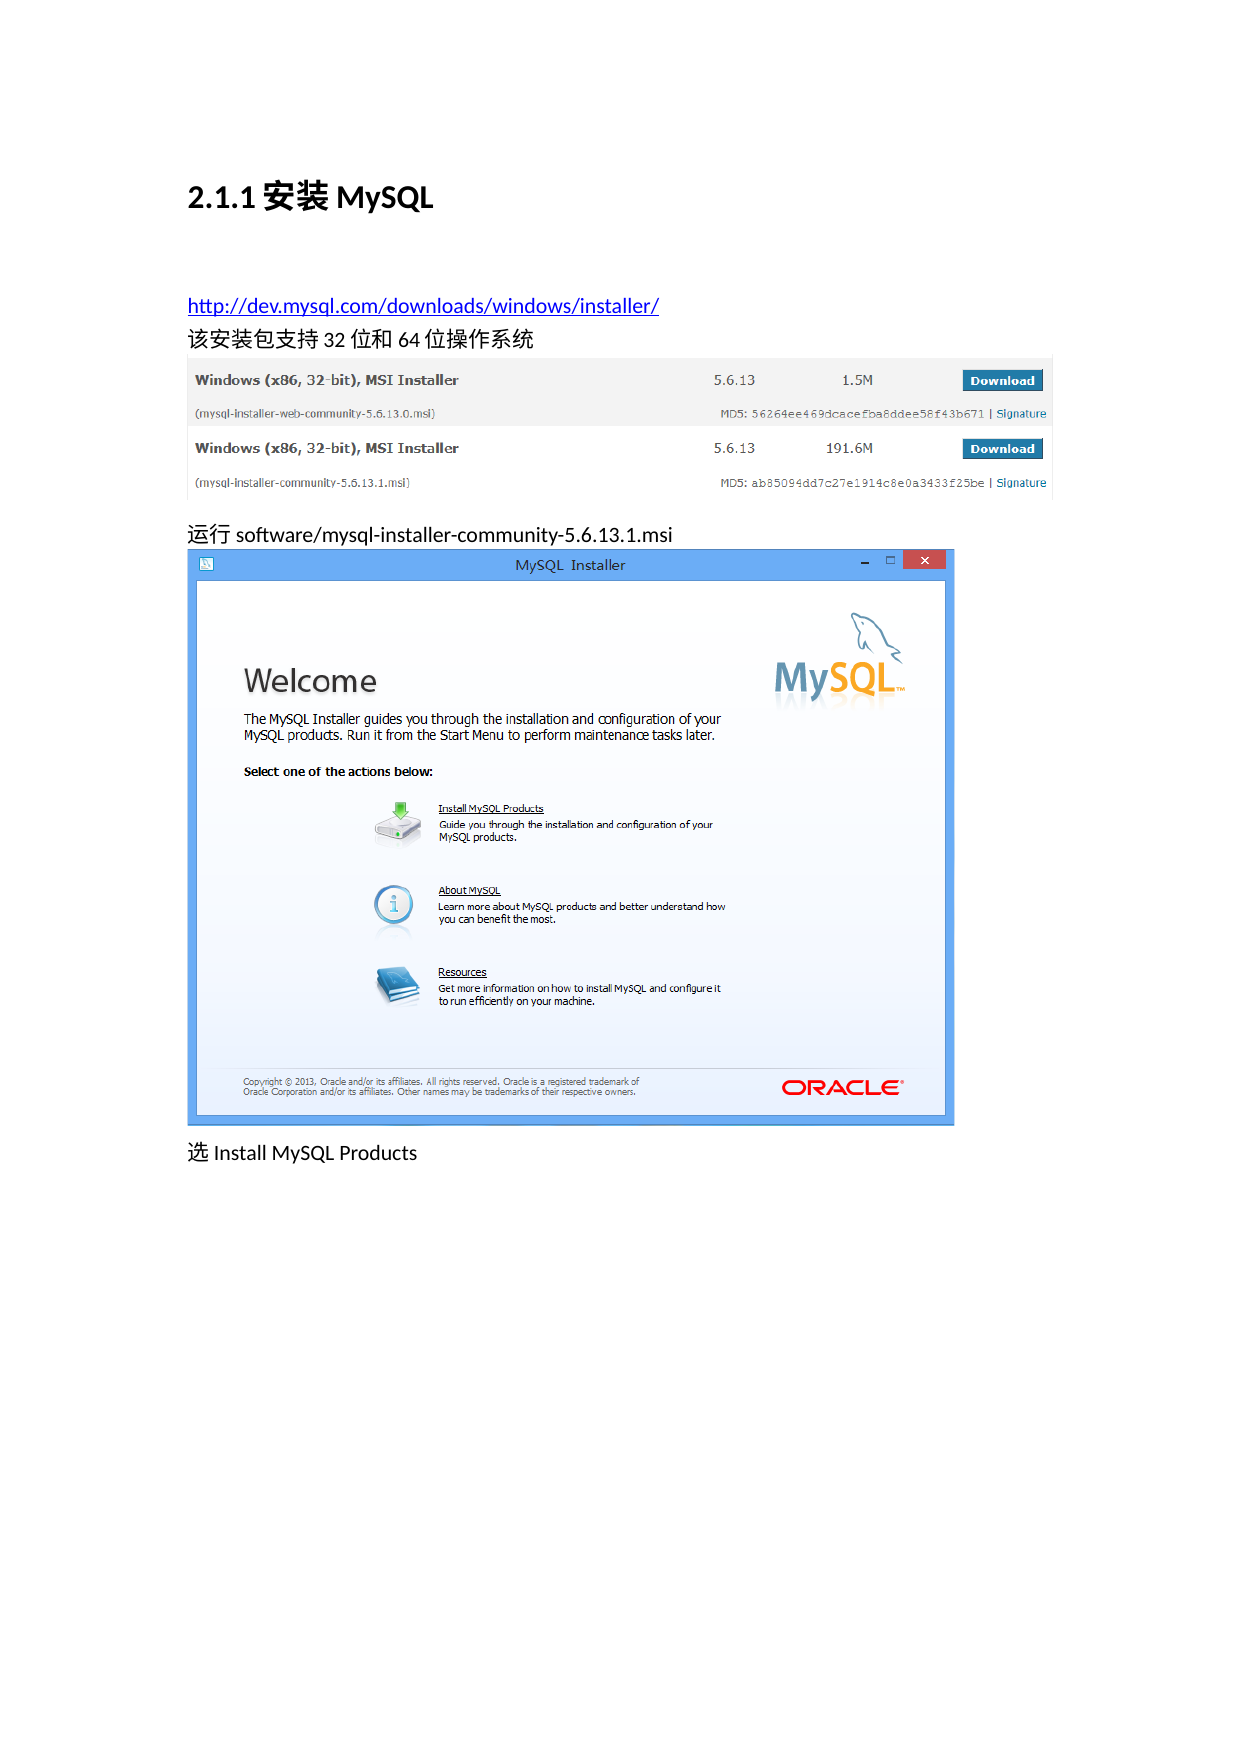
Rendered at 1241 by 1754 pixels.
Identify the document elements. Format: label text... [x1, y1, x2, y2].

text 运行software/mysql-installer-community-5.6.13.1.msi [187, 517, 1053, 549]
picture [187, 354, 1053, 500]
text http://dev.mysql.com/downloads/windows/installer/ [187, 289, 1053, 322]
picture [187, 549, 955, 1126]
text 该安装包支持32位和64位操作系统 [187, 322, 1053, 354]
subtitle 安装MySQL [187, 162, 1053, 227]
text 选Install MySQL Products [187, 1134, 1053, 1167]
